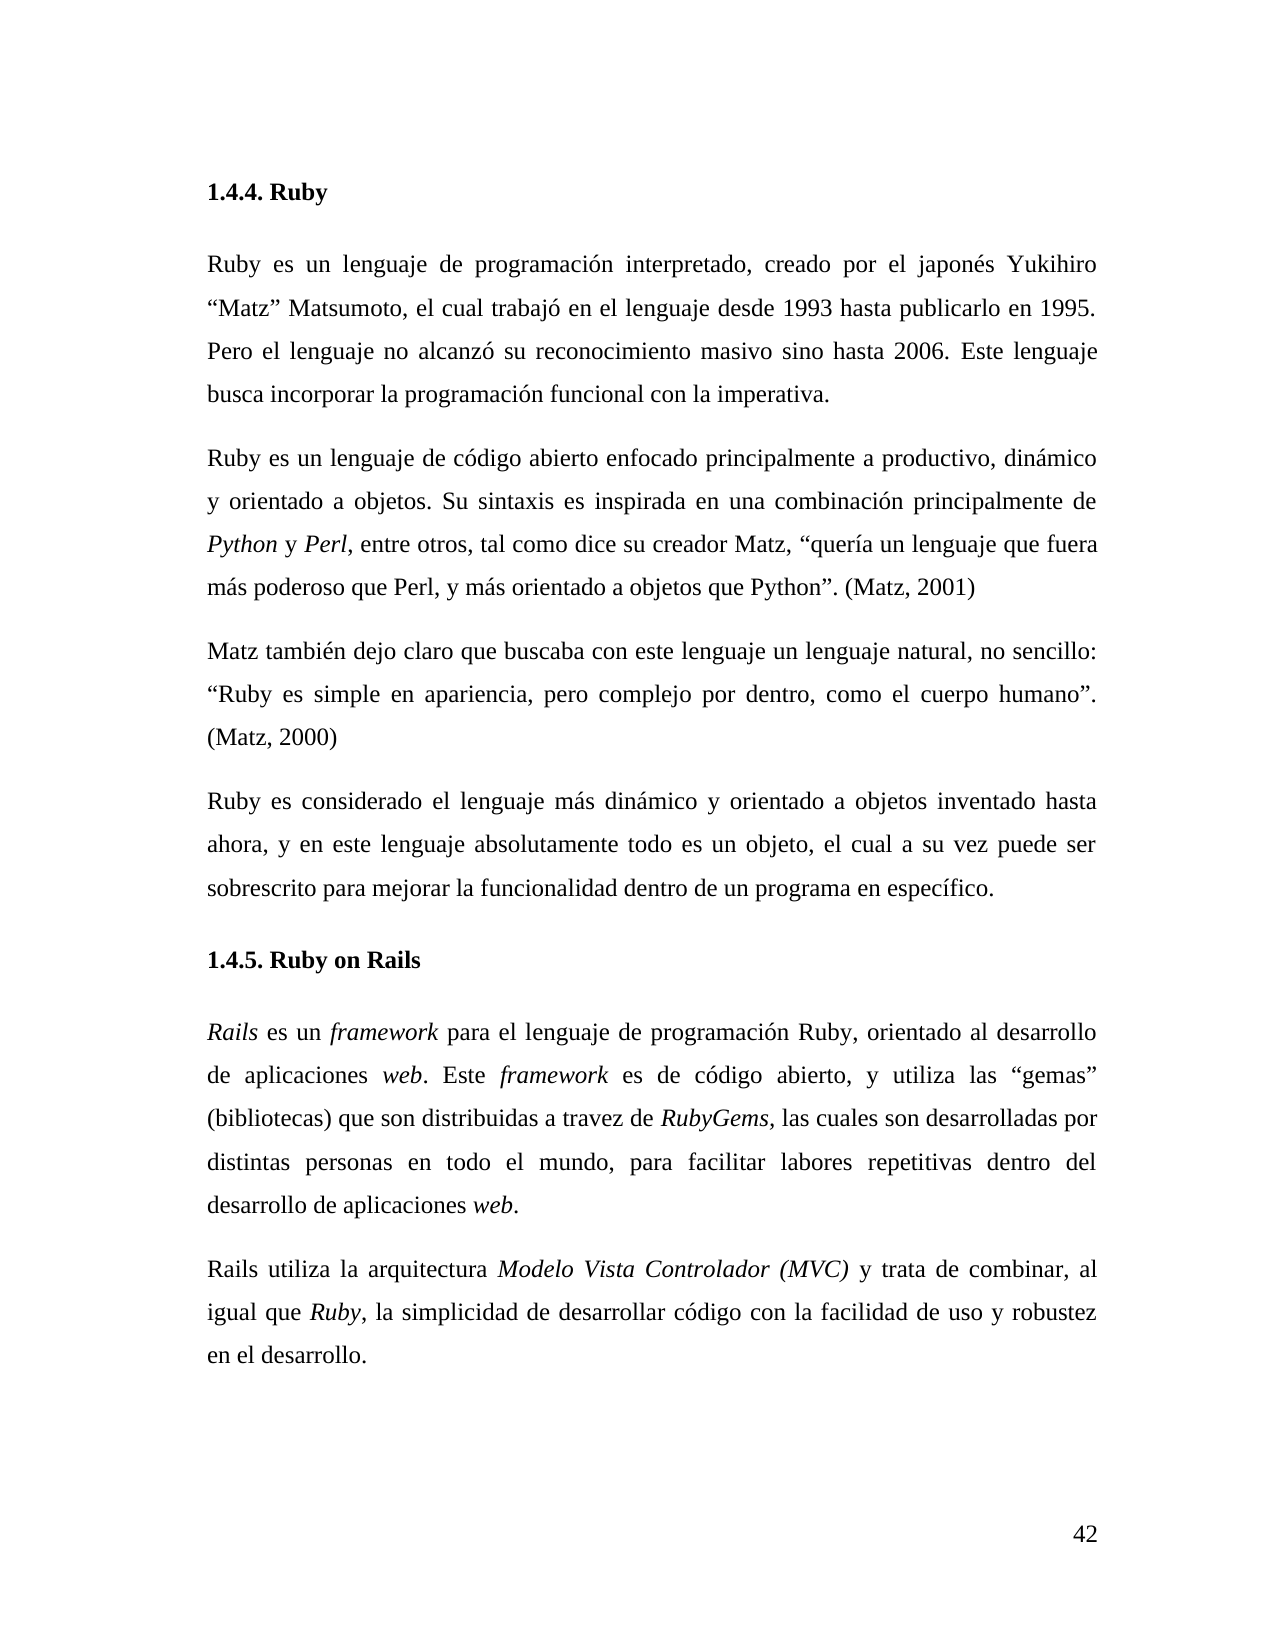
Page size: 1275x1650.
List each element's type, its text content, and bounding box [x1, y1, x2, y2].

subtitle 1.4.5. Ruby on Rails [207, 945, 1098, 974]
subtitle 1.4.4. Ruby [207, 177, 1098, 206]
text Matz también dejo claro que buscaba con este lenguaje un lenguaje natural, no sencillo: “Ruby es simple en apariencia, pero complejo por dentro, como el cuerpo humano”. (Matz, 2000) [207, 636, 1098, 751]
text Rails es un framework para el lenguaje de programación Ruby, orientado al desarrollo de aplicaciones web. Este framework es de código abierto, y utiliza las “gemas” (bibliotecas) que son distribuidas a travez de RubyGems, las cuales son desarrolladas por distintas personas en todo el mundo, para facilitar labores repetitivas dentro del desarrollo de aplicaciones web. [207, 1017, 1098, 1218]
text Ruby es considerado el lenguaje más dinámico y orientado a objetos inventado hasta ahora, y en este lenguaje absolutamente todo es un objeto, el cual a su vez puede ser sobrescrito para mejorar la funcionalidad dentro de un programa en específico. [207, 786, 1098, 901]
text Ruby es un lenguaje de código abierto enfocado principalmente a productivo, dinámico y orientado a objetos. Su sintaxis es inspirada en una combinación principalmente de Python y Perl, entre otros, tal como dice su creador Matz, “quería un lenguaje que fuera más poderoso que Perl, y más orientado a objetos que Python”. (Matz, 2001) [207, 443, 1098, 601]
text Rails utiliza la arquitectura Modelo Vista Controlador (MVC) y trata de combinar, al igual que Ruby, la simplicidad de desarrollar código con la facilidad de uso y robustez en el desarrollo. [207, 1254, 1098, 1369]
text Ruby es un lenguaje de programación interpretado, creado por el japonés Yukihiro “Matz” Matsumoto, el cual trabajó en el lenguaje desde 1993 hasta publicarlo en 1995. Pero el lenguaje no alcanzó su reconocimiento masivo sino hasta 2006. Este lenguaje busca incorporar la programación funcional con la imperativa. [207, 249, 1098, 408]
